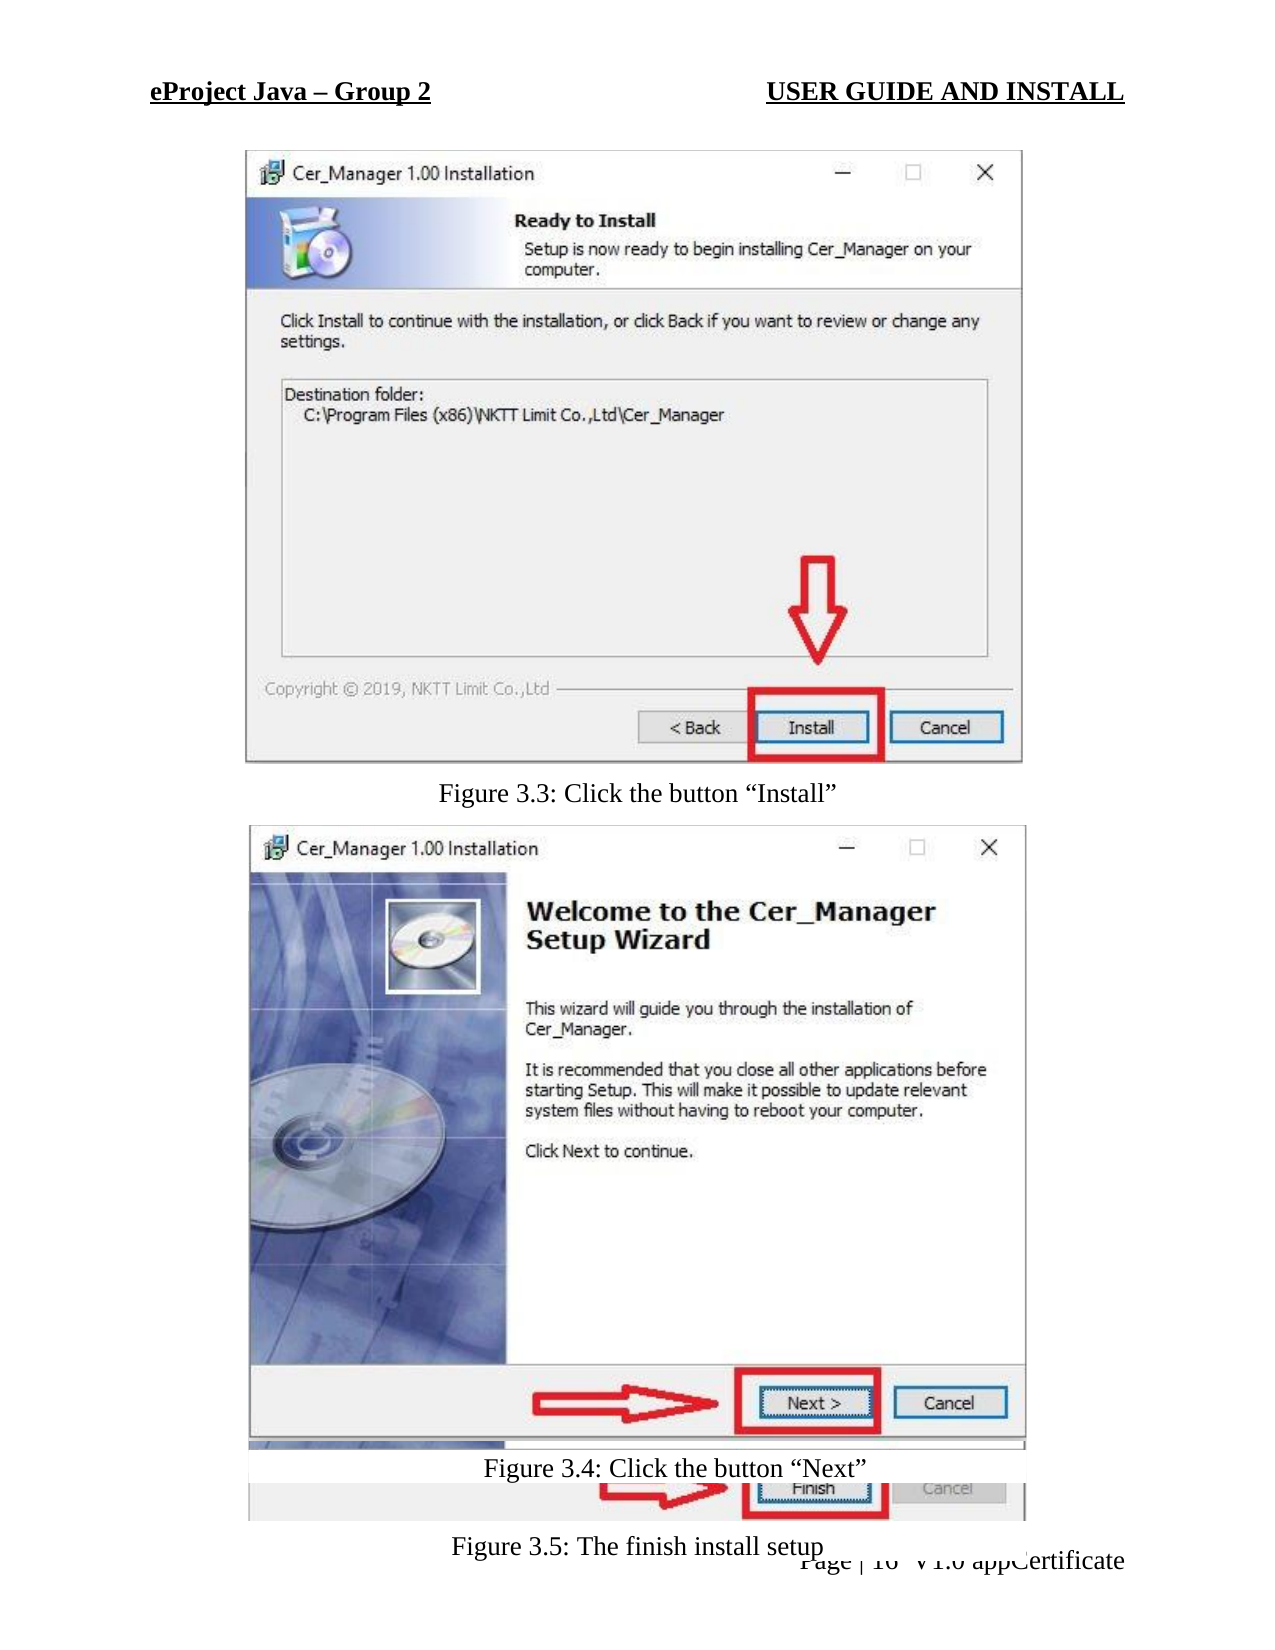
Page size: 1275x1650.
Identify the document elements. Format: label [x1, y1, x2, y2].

picture [248, 825, 1027, 1450]
picture [244, 150, 1023, 764]
picture [248, 1483, 1027, 1521]
